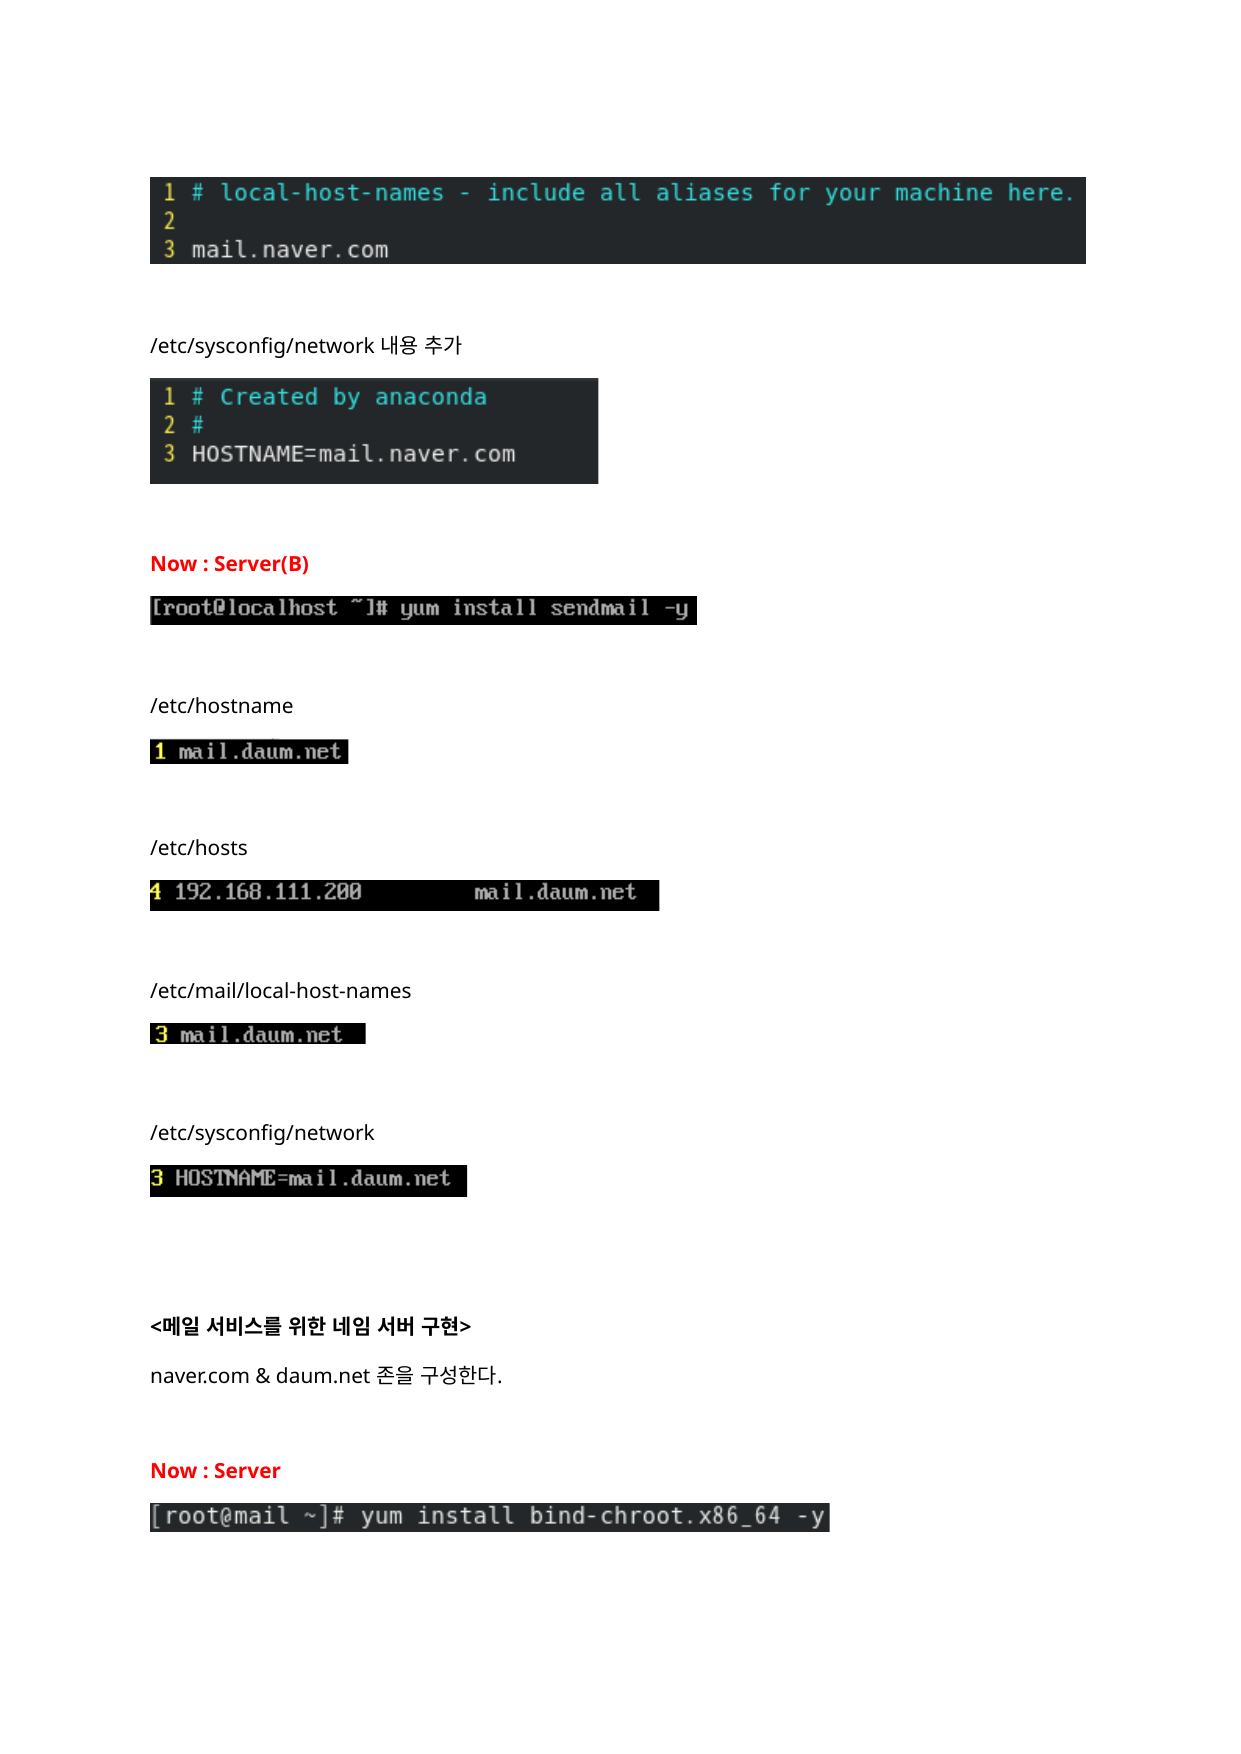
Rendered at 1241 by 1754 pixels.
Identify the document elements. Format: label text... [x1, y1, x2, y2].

picture [150, 738, 349, 764]
text /etc/sysconfig/network 내용 추가 [150, 329, 1090, 359]
text naver.com & daum.net 존을 구성한다. [150, 1359, 1090, 1390]
picture [150, 177, 1086, 264]
text /etc/sysconfig/network [150, 1118, 1090, 1147]
picture [150, 1023, 366, 1044]
text /etc/hostname [150, 691, 1090, 720]
text /etc/hosts [150, 833, 1090, 862]
picture [150, 1165, 468, 1197]
picture [150, 596, 697, 625]
text /etc/mail/local-host-names [150, 976, 1090, 1005]
text Now : Server [150, 1456, 1090, 1485]
picture [150, 378, 599, 484]
text Now : Server(B) [150, 549, 1090, 578]
picture [150, 880, 660, 911]
picture [150, 1503, 830, 1532]
text <메일 서비스를 위한 네임 서버 구현> [150, 1310, 1090, 1341]
